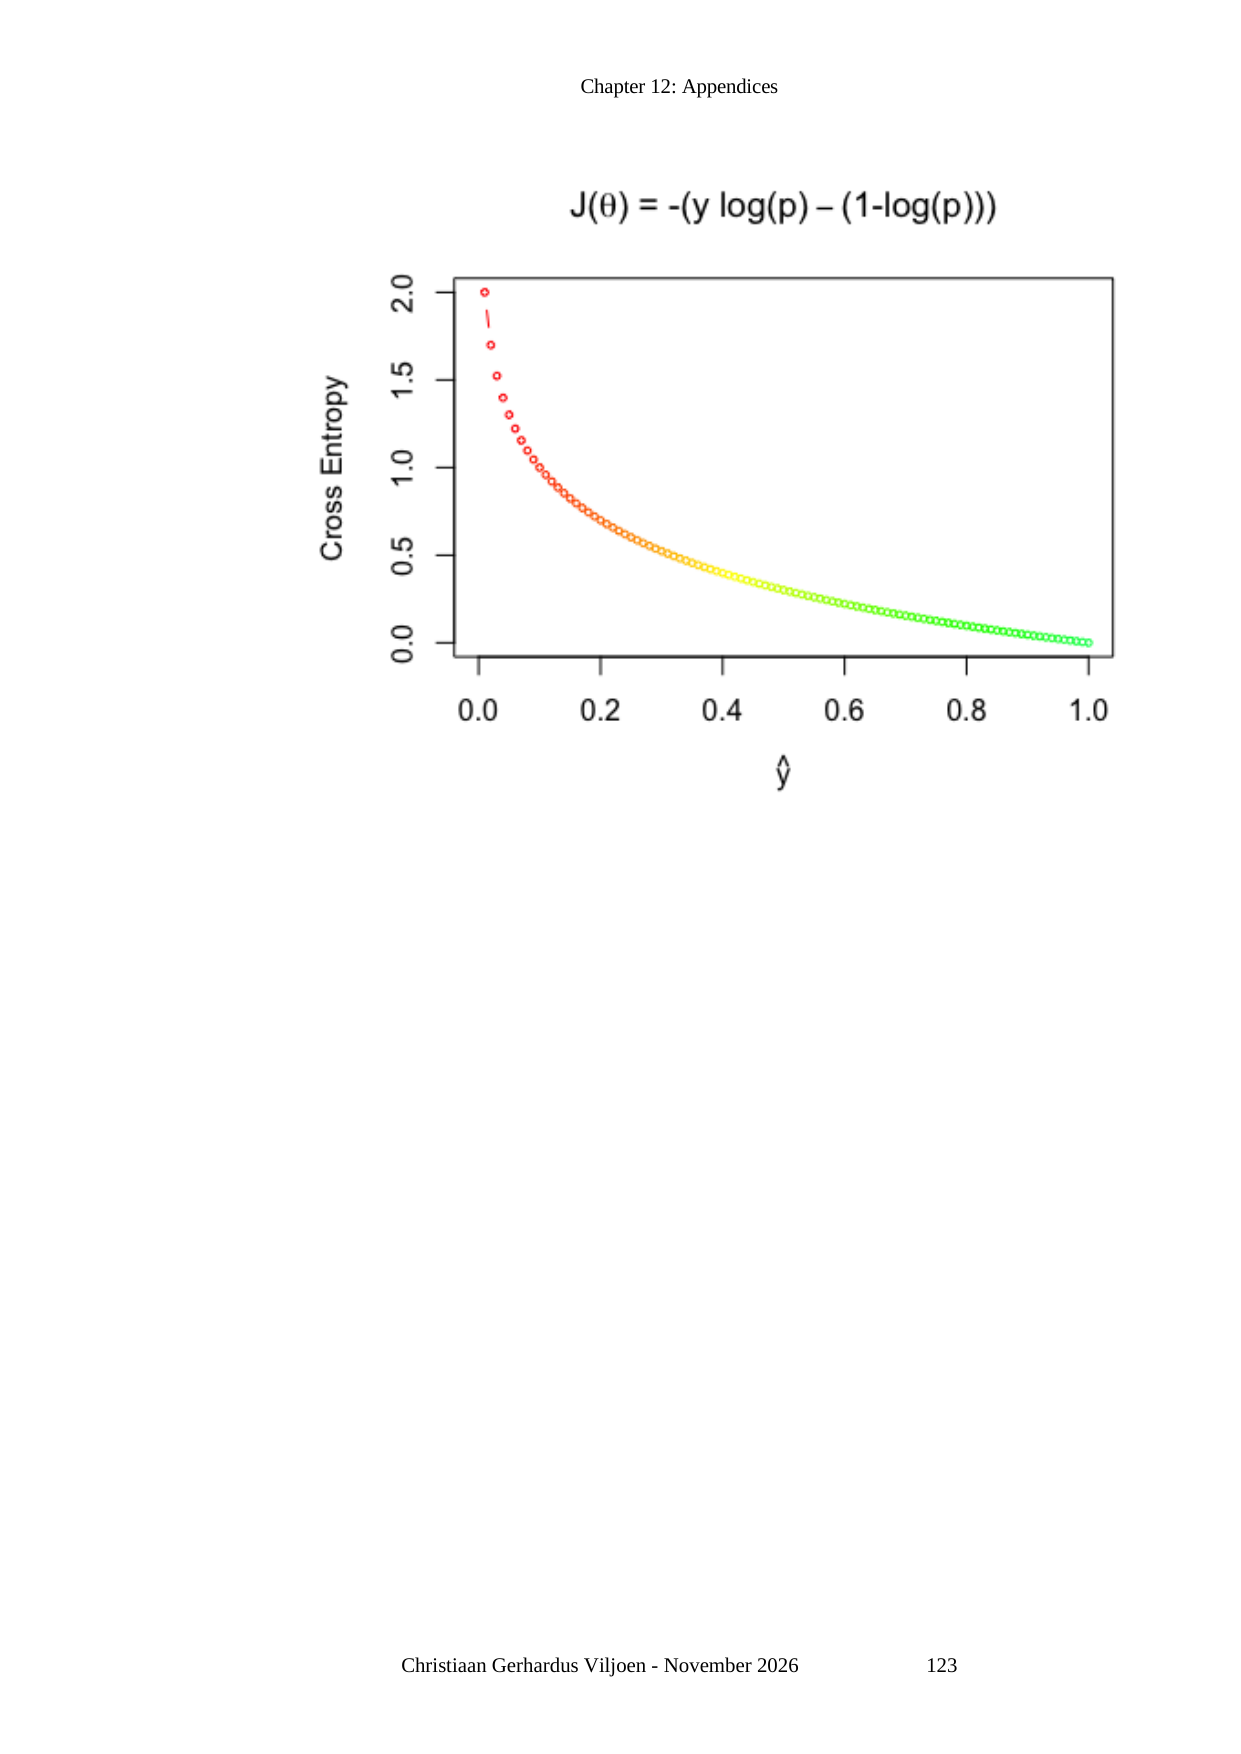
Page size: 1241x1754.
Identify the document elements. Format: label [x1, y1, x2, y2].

picture [311, 135, 1187, 836]
